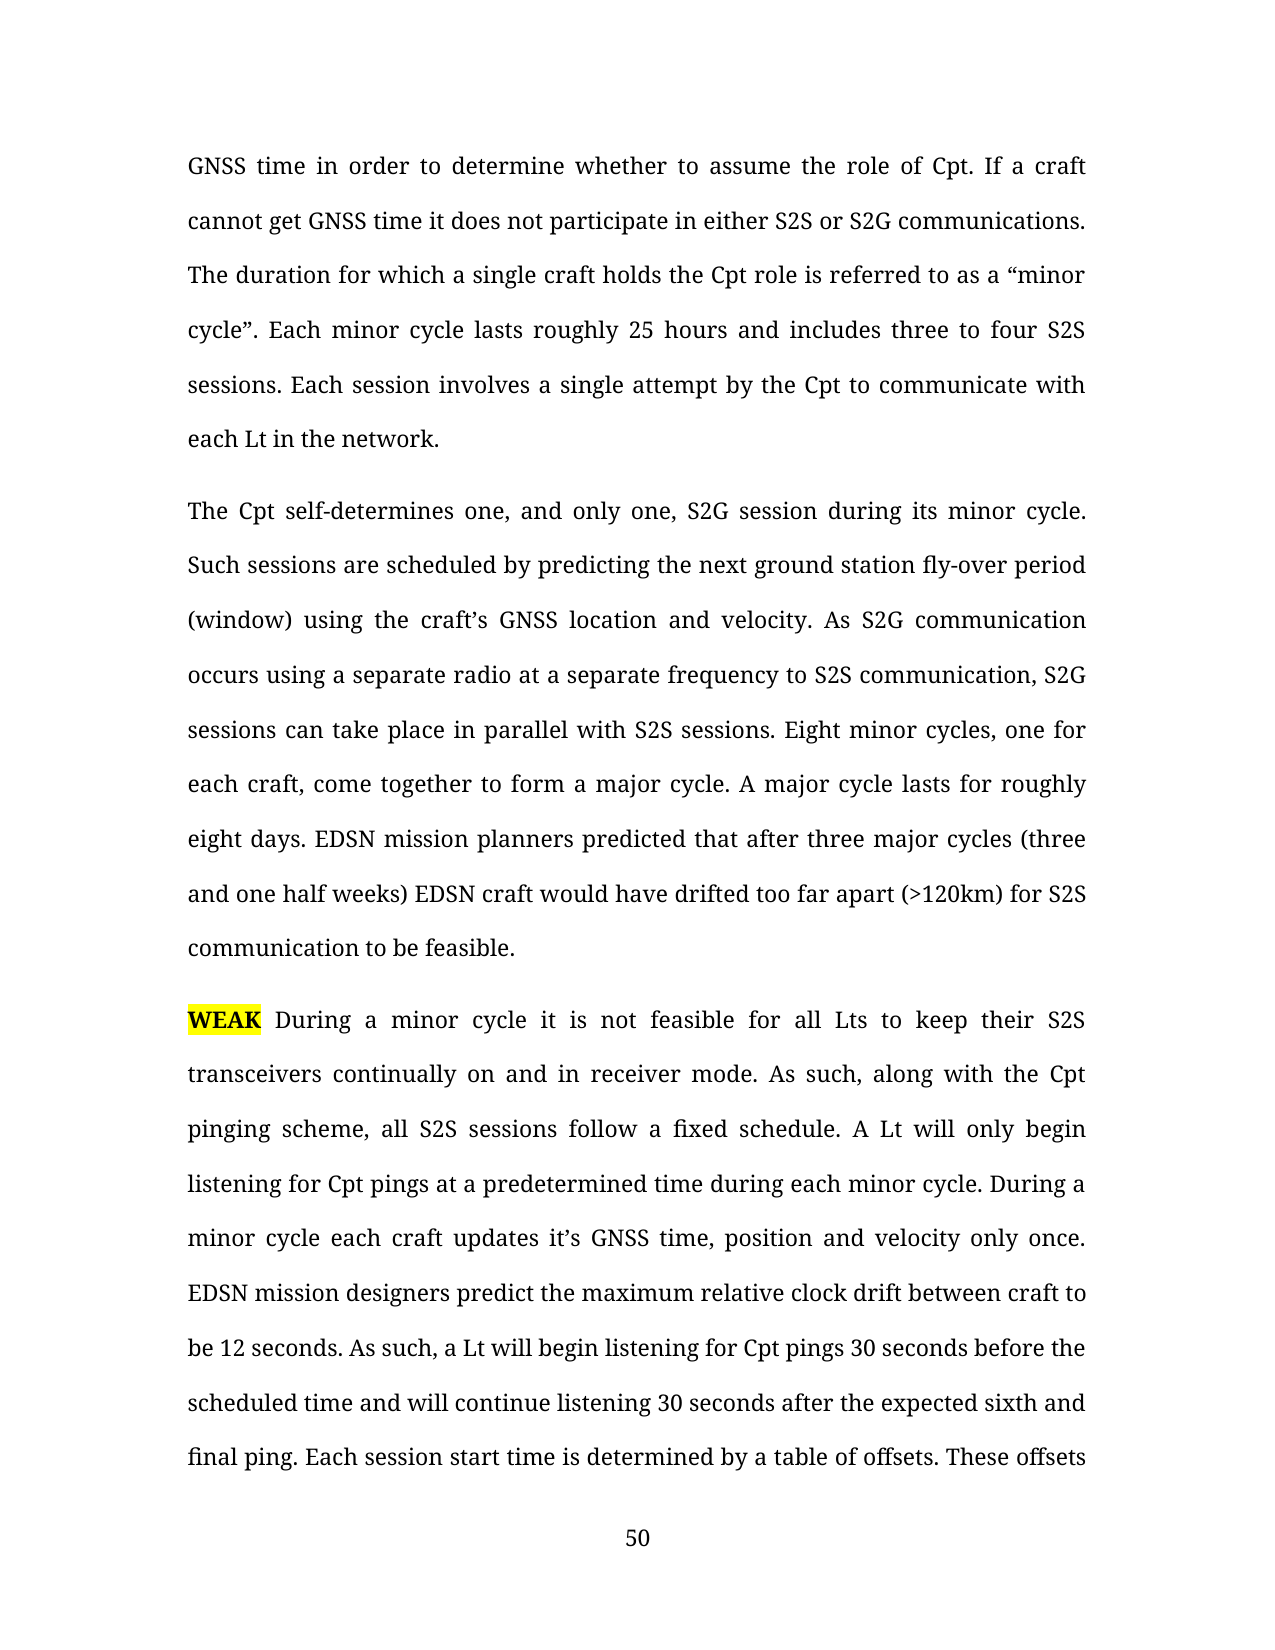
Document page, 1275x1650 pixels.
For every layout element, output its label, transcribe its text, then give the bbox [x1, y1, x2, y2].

text The Cpt self-determines one, and only one, S2G session during its minor cycle. Such sessions are scheduled by predicting the next ground station fly-over period (window) using the craft’s GNSS location and velocity. As S2G communication occurs using a separate radio at a separate frequency to S2S communication, S2G sessions can take place in parallel with S2S sessions. Eight minor cycles, one for each craft, come together to form a major cycle. A major cycle lasts for roughly eight days. EDSN mission planners predicted that after three major cycles (three and one half weeks) EDSN craft would have drifted too far apart (>120km) for S2S communication to be feasible. [187, 495, 1087, 963]
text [187, 150, 1087, 455]
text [187, 1004, 1087, 1472]
